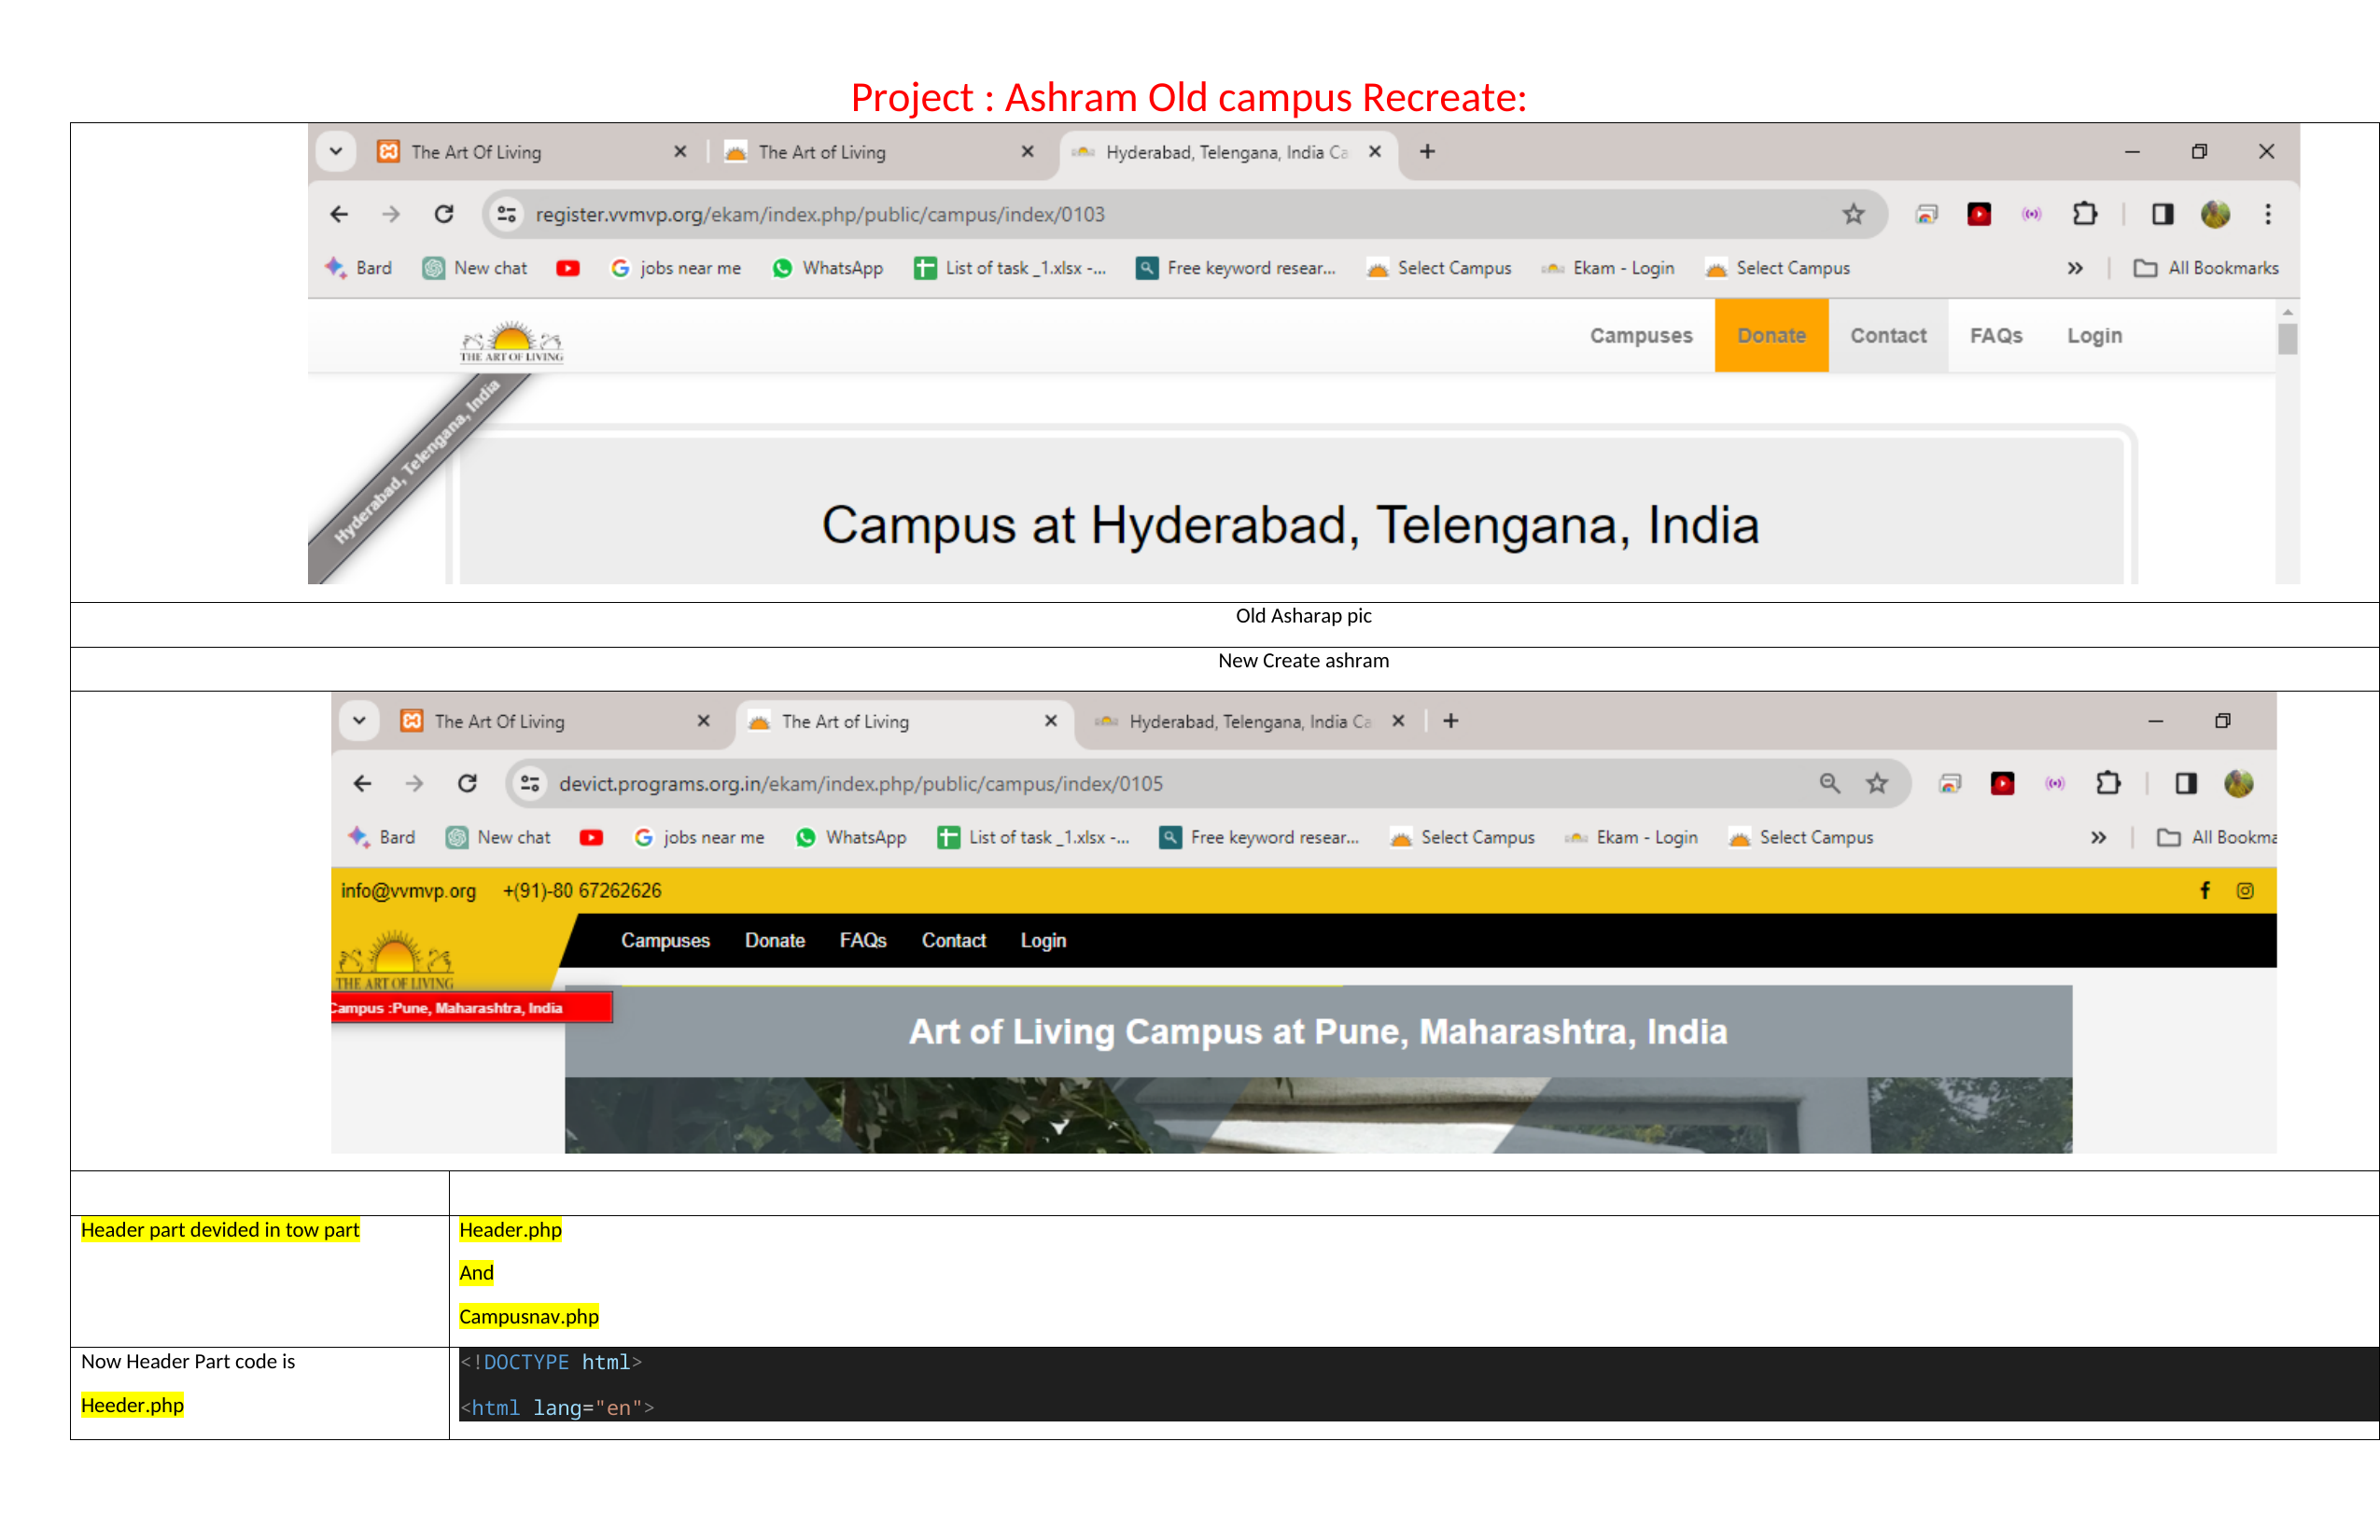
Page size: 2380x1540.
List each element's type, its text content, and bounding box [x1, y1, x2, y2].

table_cell [71, 692, 2379, 1170]
table_cell [71, 123, 2379, 601]
table_cell Header part devided in tow part [71, 1216, 449, 1347]
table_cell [71, 1348, 449, 1439]
picture [331, 692, 2277, 1154]
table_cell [450, 1348, 2379, 1439]
picture [308, 123, 2301, 584]
table_cell Header.php And Campusnav.php [450, 1216, 2379, 1347]
table_cell Old Asharap pic [71, 603, 2379, 646]
table_cell New Create ashram [71, 648, 2379, 691]
table_cell [450, 1171, 2379, 1215]
table_cell [71, 1171, 449, 1215]
